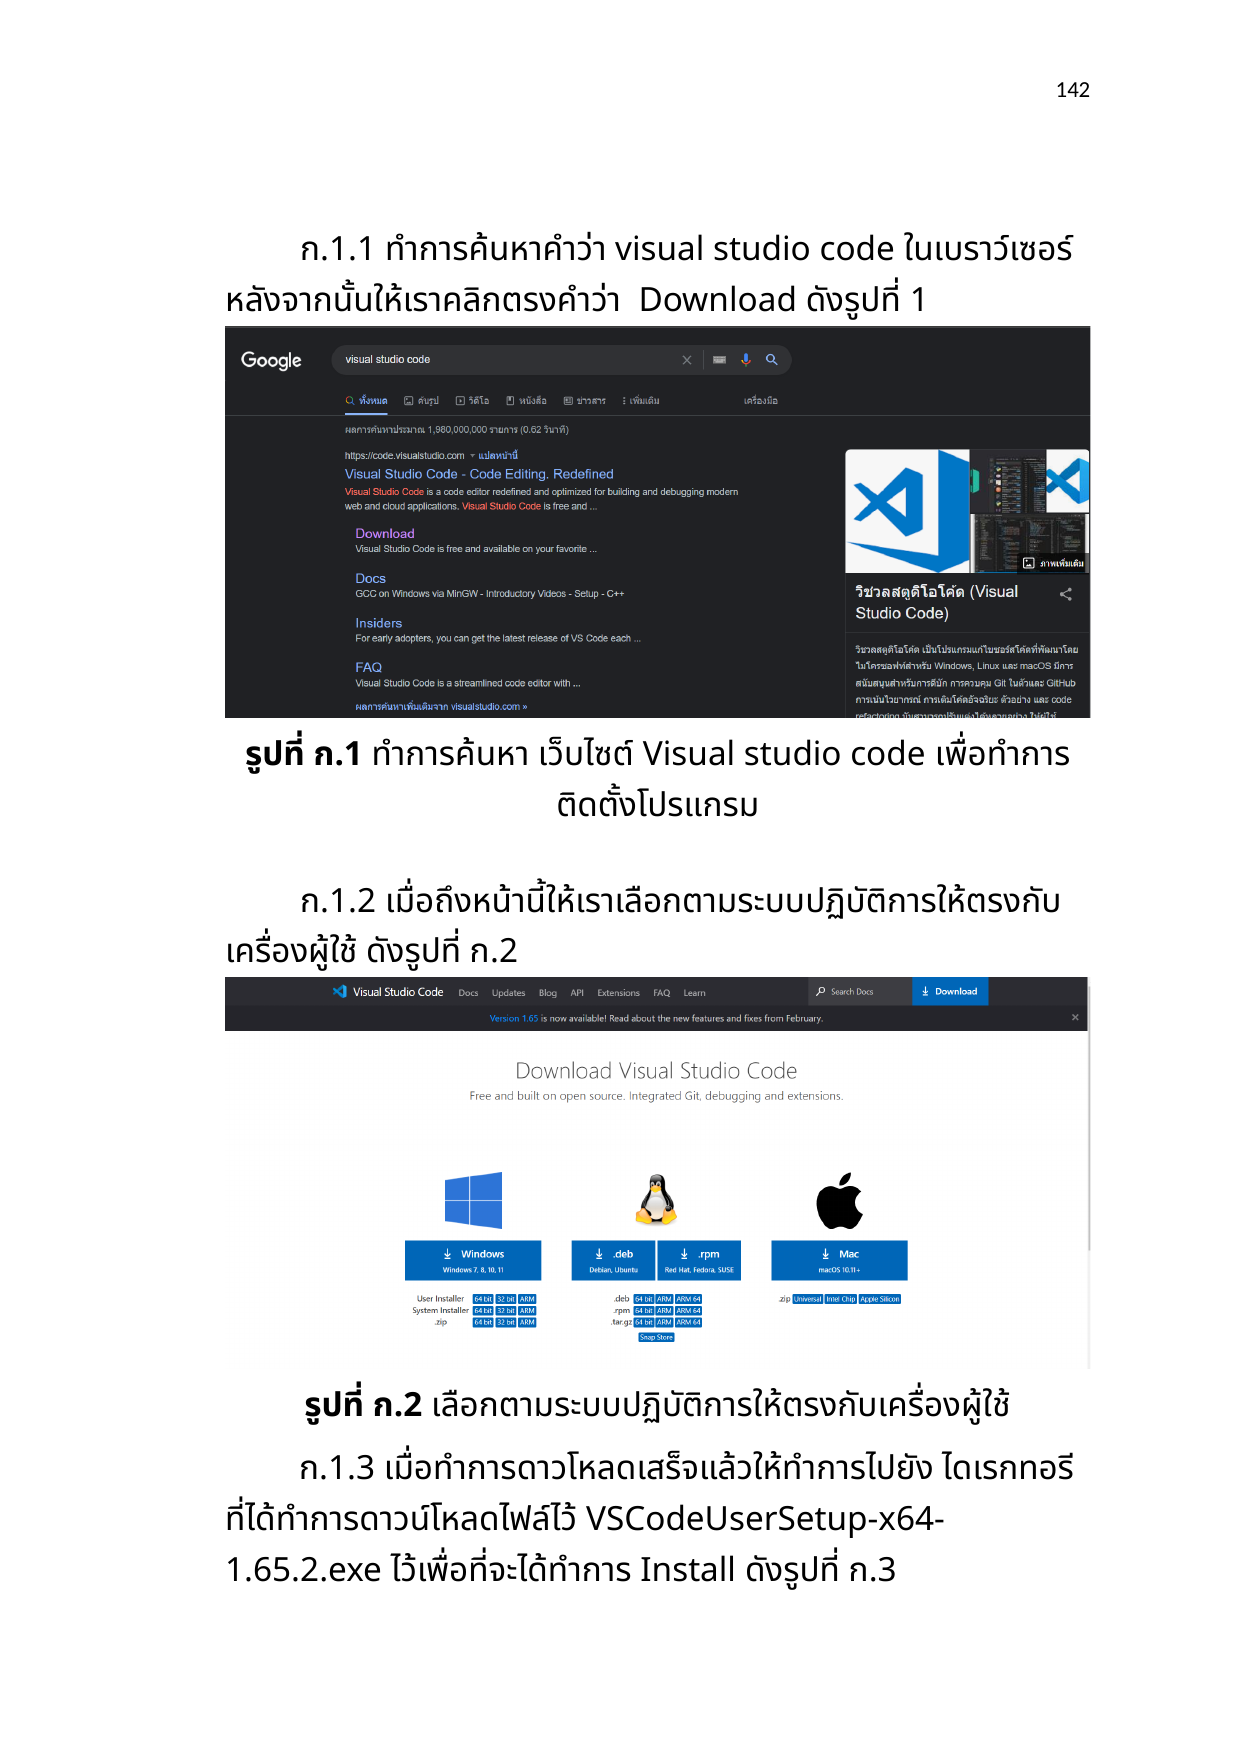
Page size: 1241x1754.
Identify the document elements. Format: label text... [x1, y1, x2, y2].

picture [225, 326, 1091, 718]
picture [225, 977, 1091, 1369]
text ก.1.1 ทำการค้นหาคำว่า visual studio code ในเบราว์เซอร์ หลังจากนั้นให้เราคลิกตรงคำว่า Download ดังรูปที่ 1 [225, 225, 1090, 326]
text ก.1.3 เมื่อทำการดาวโหลดเสร็จแล้วให้ทำการไปยัง ไดเรกทอรีที่ได้ทำการดาวน์โหลดไฟล์ไว้ VSCodeUserSetup-x64-1.65.2.exe ไว้เพื่อที่จะได้ทำการ Install ดังรูปที่ ก.3 [225, 1444, 1090, 1596]
text รูปที่ ก.2 เลือกตามระบบปฏิบัติการให้ตรงกับเครื่องผู้ใช้ [225, 1381, 1090, 1432]
text ก.1.2 เมื่อถึงหน้านี้ให้เราเลือกตามระบบปฏิบัติการให้ตรงกับเครื่องผู้ใช้ ดังรูปที่ ก.2 [225, 876, 1090, 977]
text รูปที่ ก.1 ทำการค้นหา เว็บไซต์ Visual studio code เพื่อทำการติดตั้งโปรแกรม [225, 730, 1090, 831]
